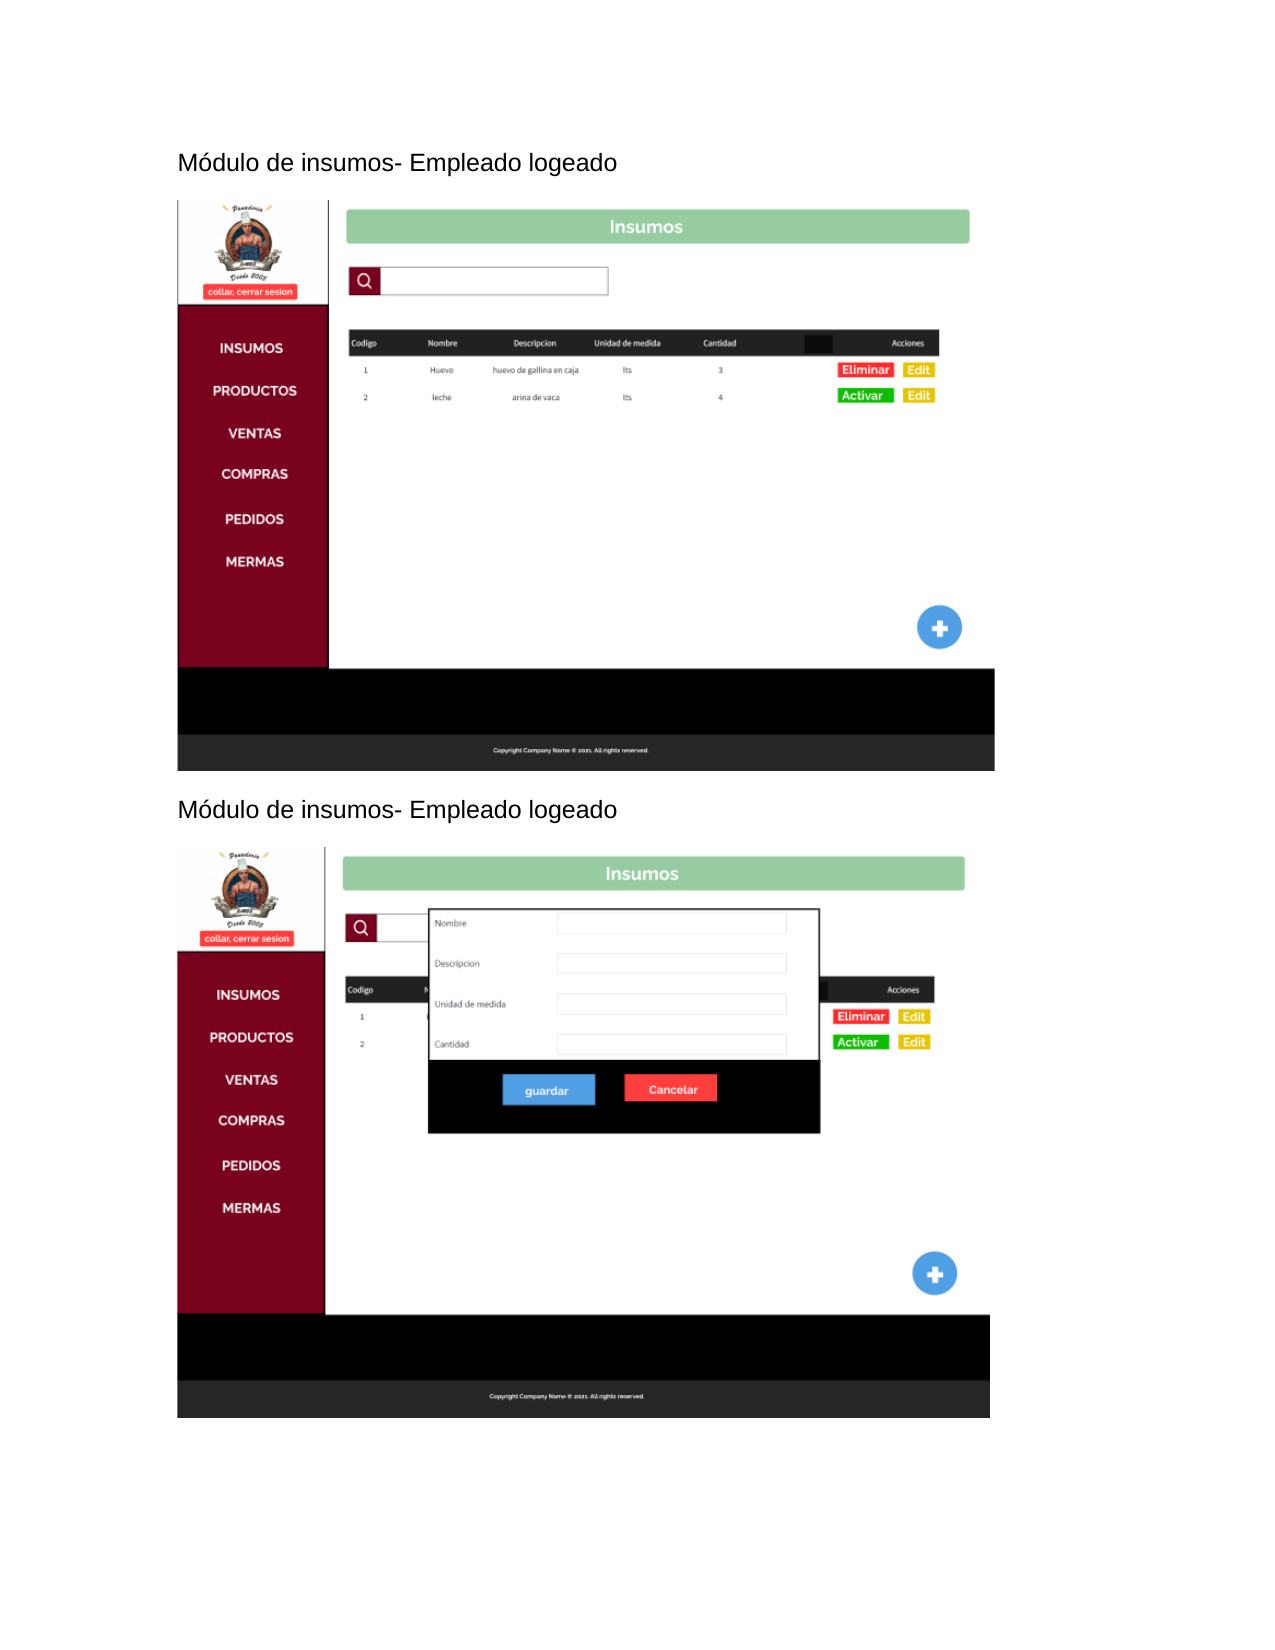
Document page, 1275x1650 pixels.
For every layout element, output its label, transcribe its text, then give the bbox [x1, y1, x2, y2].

text Módulo de insumos- Empleado logeado [177, 148, 1098, 176]
text Módulo de insumos- Empleado logeado [177, 795, 1098, 823]
